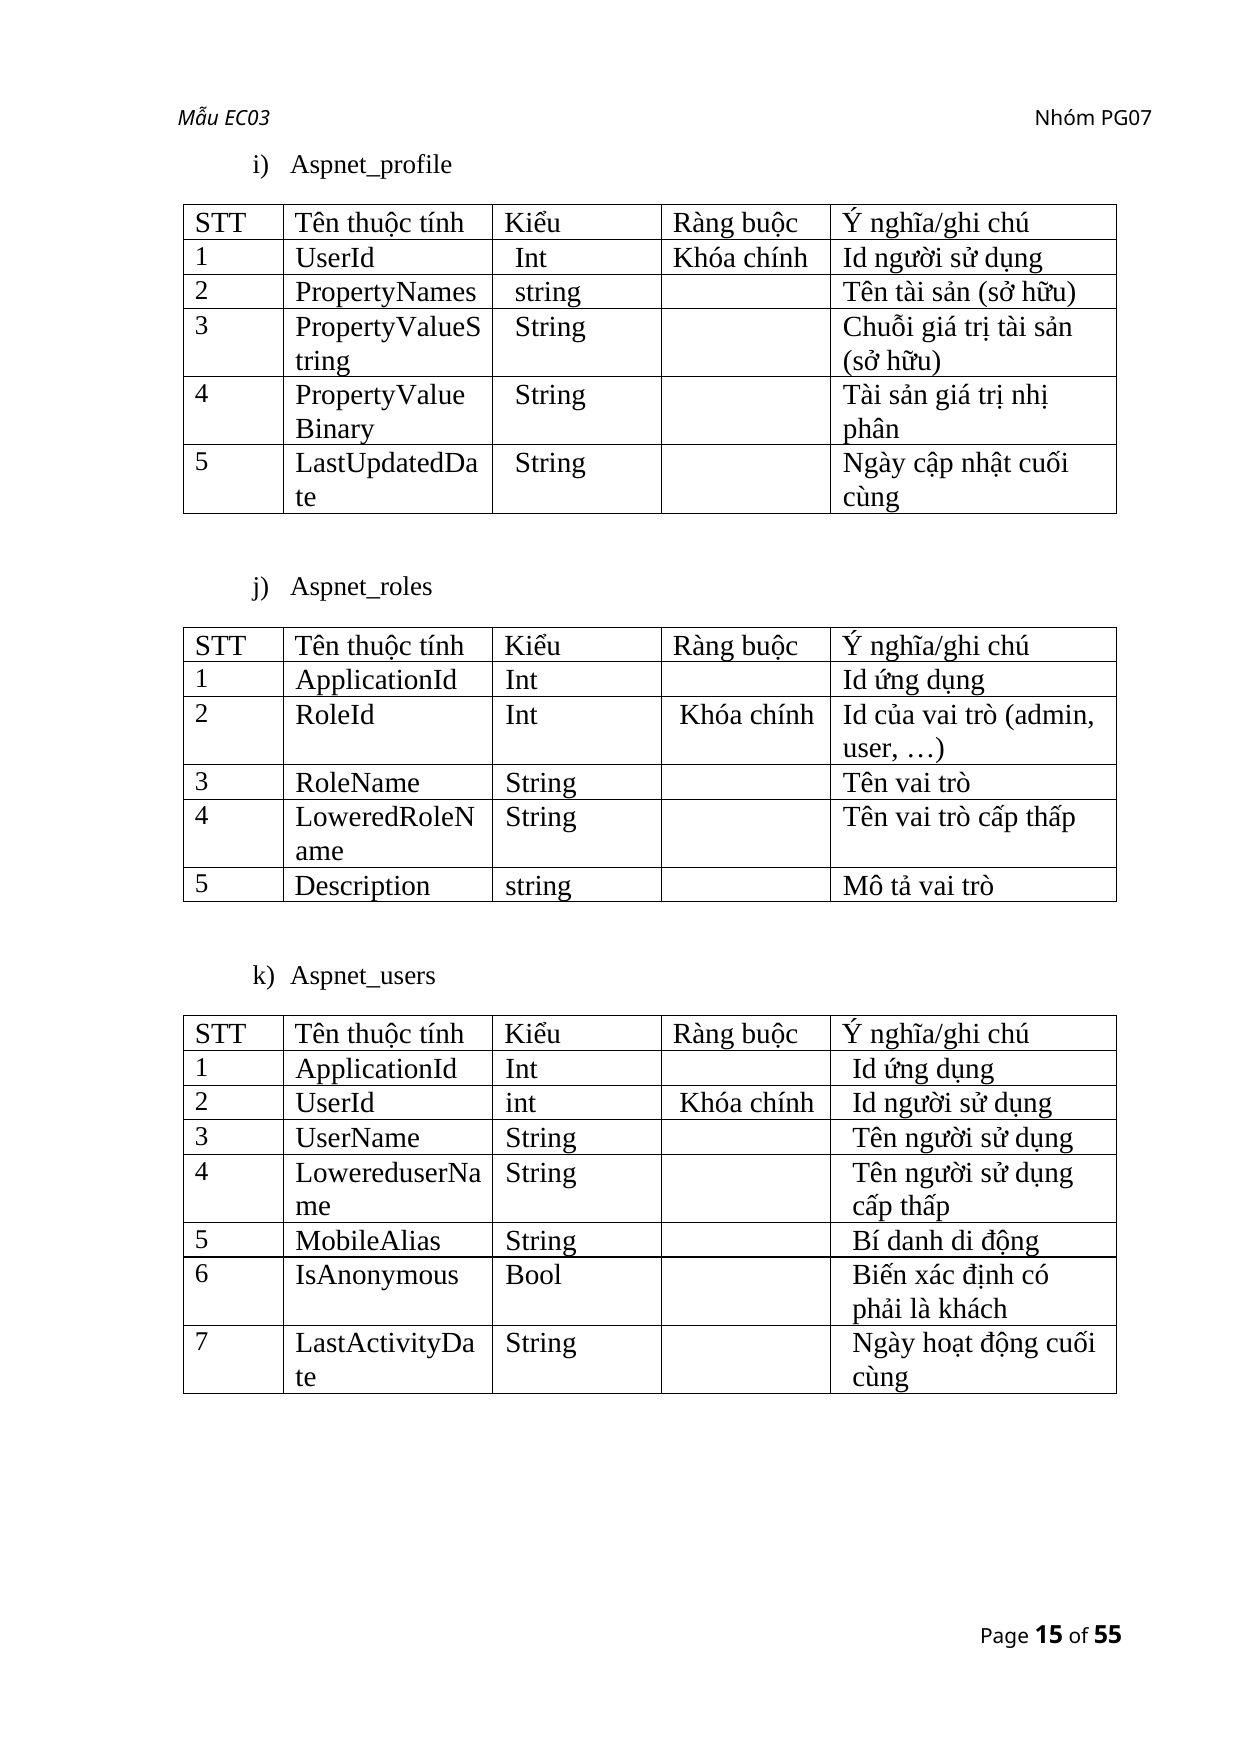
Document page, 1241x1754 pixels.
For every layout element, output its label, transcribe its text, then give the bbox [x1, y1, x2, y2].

table_cell 5 [184, 1223, 283, 1256]
table_cell 1 [184, 1051, 283, 1084]
table_cell [662, 309, 830, 376]
table_cell Khóa chính [662, 1086, 830, 1119]
table_header Ràng buộc [662, 205, 830, 239]
table_cell 3 [184, 309, 283, 376]
table_cell String [493, 800, 661, 867]
table_cell Khóa chính [662, 697, 830, 764]
table_cell [662, 1155, 830, 1222]
table_cell Tên người sử dụng cấp thấp [831, 1155, 1116, 1222]
table_cell Mô tả vai trò [831, 868, 1116, 901]
table_cell Tên vai trò cấp thấp [831, 800, 1116, 867]
table_cell 4 [184, 800, 283, 867]
table_cell IsAnonymous [284, 1258, 492, 1324]
list Aspnet_users [252, 959, 1122, 990]
table_cell LastUpdatedDate [284, 445, 492, 512]
table_cell 2 [184, 275, 283, 308]
table_header Ràng buộc [662, 1016, 830, 1050]
table_header Ý nghĩa/ghi chú [831, 205, 1116, 239]
table_cell 2 [184, 1086, 283, 1119]
table_cell 5 [184, 868, 283, 901]
list Aspnet_roles [252, 570, 1122, 601]
table_cell 4 [184, 377, 283, 444]
table_cell Id của vai trò (admin, user, …) [831, 697, 1116, 764]
table_cell Description [284, 868, 492, 901]
table_header Ràng buộc [662, 628, 830, 661]
table_cell string [493, 275, 661, 308]
table_cell Int [493, 240, 661, 273]
table_cell String [493, 377, 661, 444]
table_cell int [493, 1086, 661, 1119]
table_cell [662, 765, 830, 798]
table_cell Id ứng dụng [831, 662, 1116, 696]
table_cell string [493, 868, 661, 901]
table_cell 7 [184, 1326, 283, 1393]
table_header STT [184, 205, 283, 239]
table_cell 3 [184, 1120, 283, 1154]
table_cell LowereduserName [284, 1155, 492, 1222]
table_cell Id ứng dụng [831, 1051, 1116, 1084]
table_header Tên thuộc tính [284, 205, 492, 239]
table_header STT [184, 628, 283, 661]
table_cell 1 [184, 662, 283, 696]
table_cell Ngày hoạt động cuối cùng [831, 1326, 1116, 1393]
table_cell Bí danh di động [831, 1223, 1116, 1256]
table_cell [662, 800, 830, 867]
table_cell MobileAlias [284, 1223, 492, 1256]
table_cell UserId [284, 240, 492, 273]
table_cell Chuỗi giá trị tài sản (sở hữu) [831, 309, 1116, 376]
table_cell String [493, 1155, 661, 1222]
table_cell Id người sử dụng [831, 1086, 1116, 1119]
table_header STT [184, 1016, 283, 1050]
table_cell String [493, 765, 661, 798]
table_cell UserName [284, 1120, 492, 1154]
table_cell PropertyValueBinary [284, 377, 492, 444]
table_cell String [493, 309, 661, 376]
table_cell 5 [184, 445, 283, 512]
table_cell 1 [184, 240, 283, 273]
table_cell [662, 377, 830, 444]
table_cell Tên người sử dụng [831, 1120, 1116, 1154]
table_cell [662, 445, 830, 512]
table_header Tên thuộc tính [284, 1016, 492, 1050]
table_cell ApplicationId [284, 1051, 492, 1084]
table_cell [662, 1258, 830, 1324]
table_header Tên thuộc tính [284, 628, 492, 661]
table_cell Tên tài sản (sở hữu) [831, 275, 1116, 308]
table_cell RoleId [284, 697, 492, 764]
table_cell String [493, 1326, 661, 1393]
table_cell 6 [184, 1258, 283, 1324]
table_cell ApplicationId [284, 662, 492, 696]
table_cell LastActivityDate [284, 1326, 492, 1393]
table_cell 3 [184, 765, 283, 798]
table_cell [662, 1326, 830, 1393]
table_cell String [493, 445, 661, 512]
table_cell Int [493, 1051, 661, 1084]
table_cell 4 [184, 1155, 283, 1222]
table_cell Id người sử dụng [831, 240, 1116, 273]
table_cell String [493, 1120, 661, 1154]
table_cell Ngày cập nhật cuối cùng [831, 445, 1116, 512]
list Aspnet_profile [252, 148, 1122, 179]
table_cell [662, 662, 830, 696]
table_cell [662, 1120, 830, 1154]
table_header Kiểu [493, 628, 661, 661]
table_cell PropertyValueString [284, 309, 492, 376]
table_cell Khóa chính [662, 240, 830, 273]
table_cell RoleName [284, 765, 492, 798]
table_cell 2 [184, 697, 283, 764]
table_header Kiểu [493, 205, 661, 239]
table_cell PropertyNames [284, 275, 492, 308]
table_cell [662, 275, 830, 308]
table_header Ý nghĩa/ghi chú [831, 628, 1116, 661]
table_cell String [493, 1223, 661, 1256]
table_cell Int [493, 697, 661, 764]
table_cell [662, 1051, 830, 1084]
table_cell LoweredRoleName [284, 800, 492, 867]
table_cell Tài sản giá trị nhị phân [831, 377, 1116, 444]
table_cell Bool [493, 1258, 661, 1324]
table_cell Tên vai trò [831, 765, 1116, 798]
table_cell [662, 868, 830, 901]
table_cell UserId [284, 1086, 492, 1119]
table_header Kiểu [493, 1016, 661, 1050]
table_header Ý nghĩa/ghi chú [831, 1016, 1116, 1050]
table_cell [662, 1223, 830, 1256]
table_cell Biến xác định có phải là khách [831, 1258, 1116, 1324]
table_cell Int [493, 662, 661, 696]
